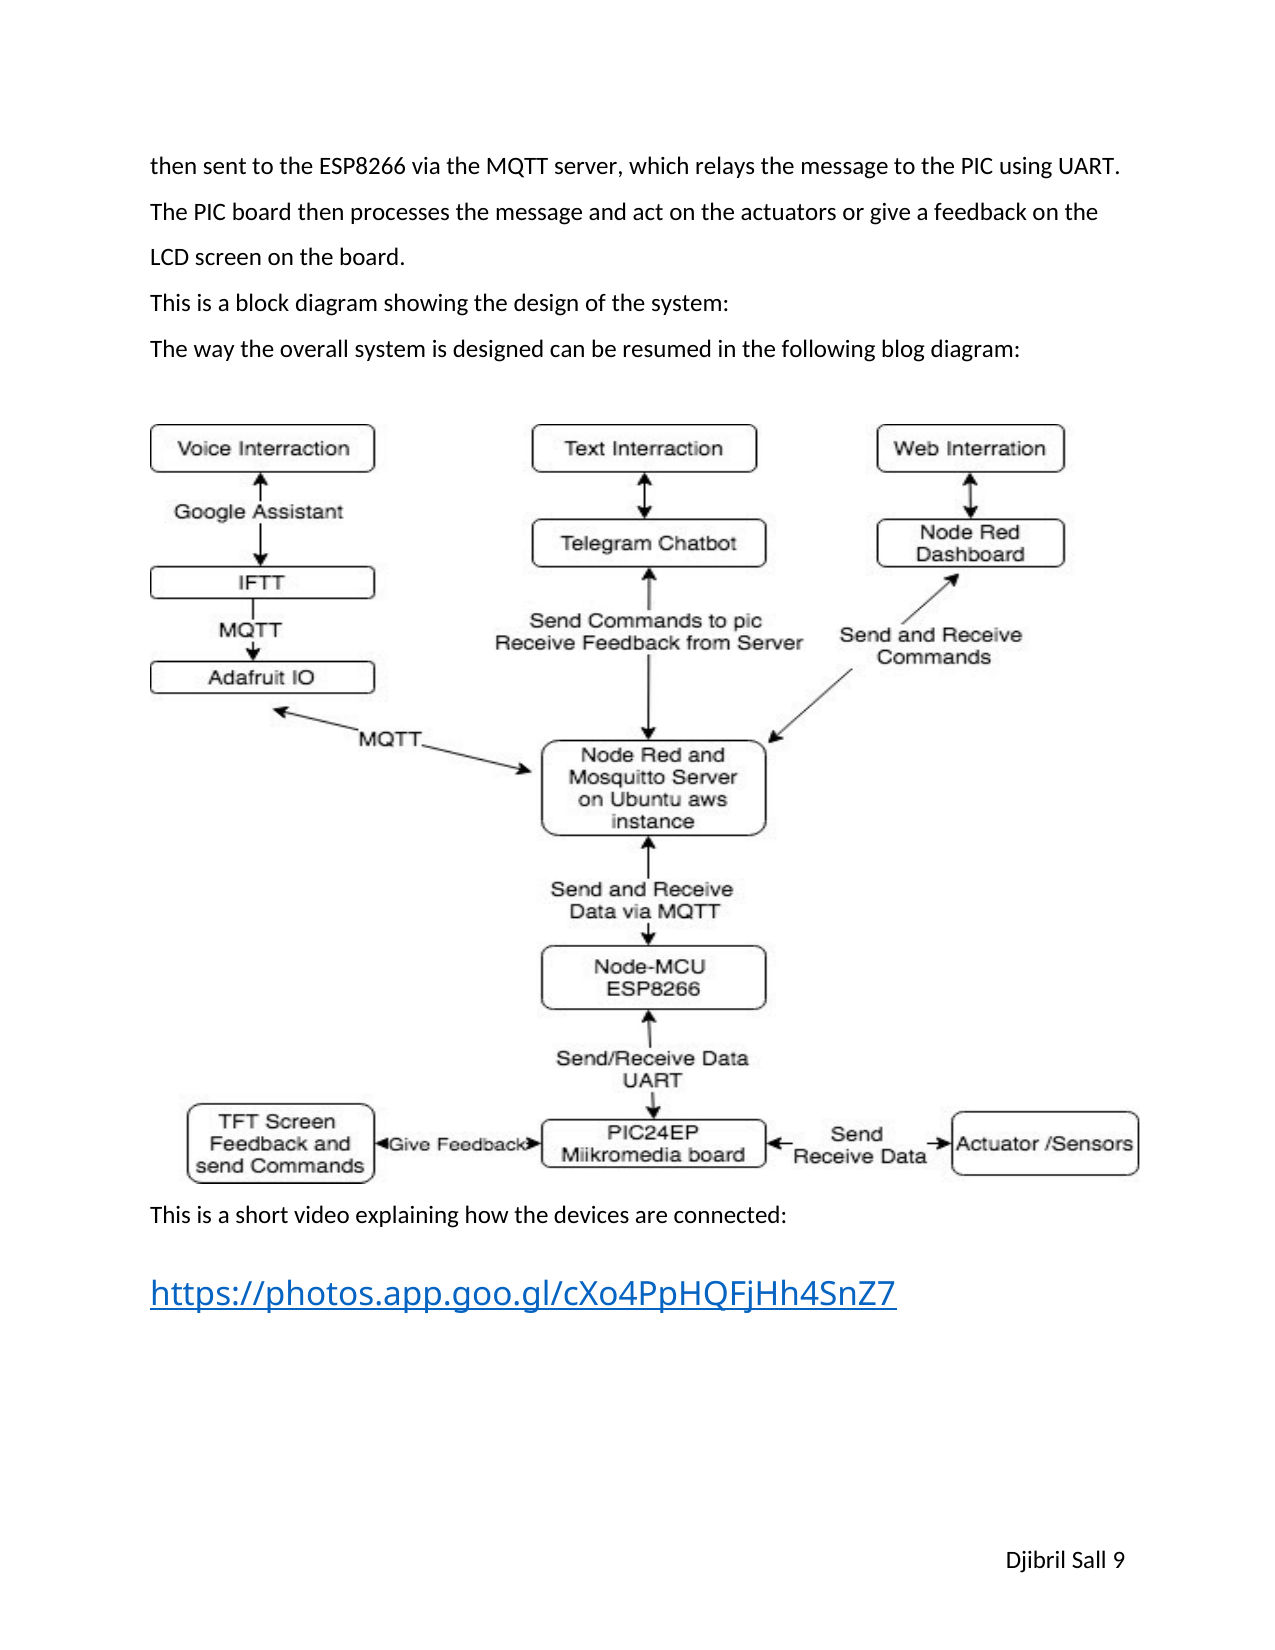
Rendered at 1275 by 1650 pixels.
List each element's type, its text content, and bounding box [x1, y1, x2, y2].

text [150, 150, 1125, 272]
text This is a short video explaining how the devices are connected: [150, 1199, 1125, 1229]
text The way the overall system is designed can be resumed in the following blog diagram: [150, 333, 1125, 363]
picture [150, 424, 1140, 1184]
subtitle https://photos.app.goo.gl/cXo4PpHQFjHh4SnZ7 [150, 1269, 1125, 1315]
text This is a block diagram showing the design of the system: [150, 287, 1125, 318]
